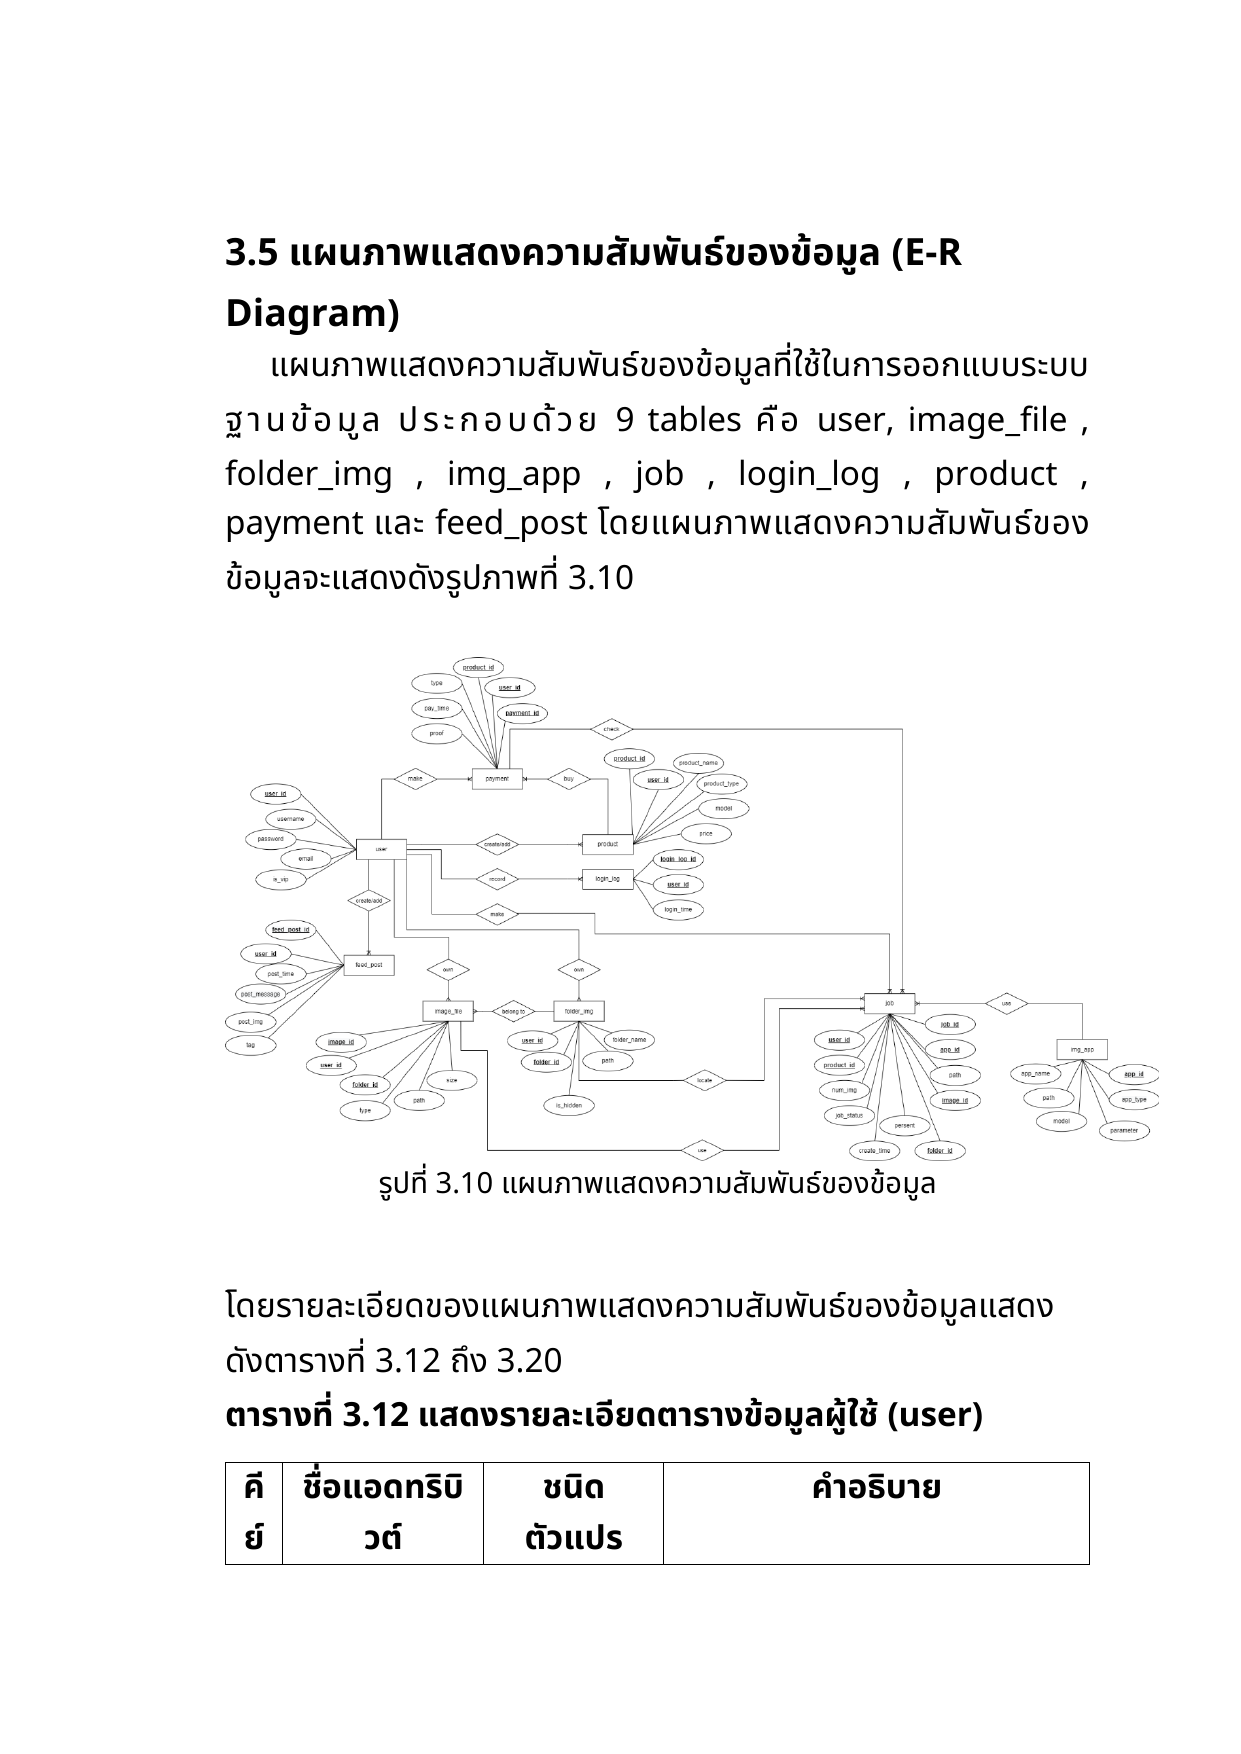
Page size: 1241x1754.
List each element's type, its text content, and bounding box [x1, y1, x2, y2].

text โดยรายละเอียดของแผนภาพแสดงความสัมพันธ์ของข้อมูลแสดงดังตารางที่ 3.12 ถึง 3.20 [225, 1282, 1090, 1387]
picture [225, 657, 1159, 1161]
table_header คำอธิบาย [664, 1463, 1089, 1564]
table_header ชื่อแอดทริบิวต์ [283, 1463, 483, 1564]
text ตารางที่ 3.12 แสดงรายละเอียดตารางข้อมูลผู้ใช้ (user) [225, 1391, 1090, 1442]
table_header คีย์ [226, 1463, 282, 1564]
text 3.5 แผนภาพแสดงความสัมพันธ์ของข้อมูล (E-R Diagram) [225, 225, 1090, 337]
table_header ชนิดตัวแปร [484, 1463, 663, 1564]
text แผนภาพแสดงความสัมพันธ์ของข้อมูลที่ใช้ในการออกแบบระบบฐานข้อมูล ประกอบด้วย 9 tables คือ user, image_file , folder_img , img_app , job , login_log , product , payment และ feed_post โดยแผนภาพแสดงความสัมพันธ์ของข้อมูลจะแสดงดังรูปภาพที่ 3.10 [225, 341, 1090, 604]
text รูปที่ 3.10 แผนภาพแสดงความสัมพันธ์ของข้อมูล [225, 1162, 1090, 1207]
